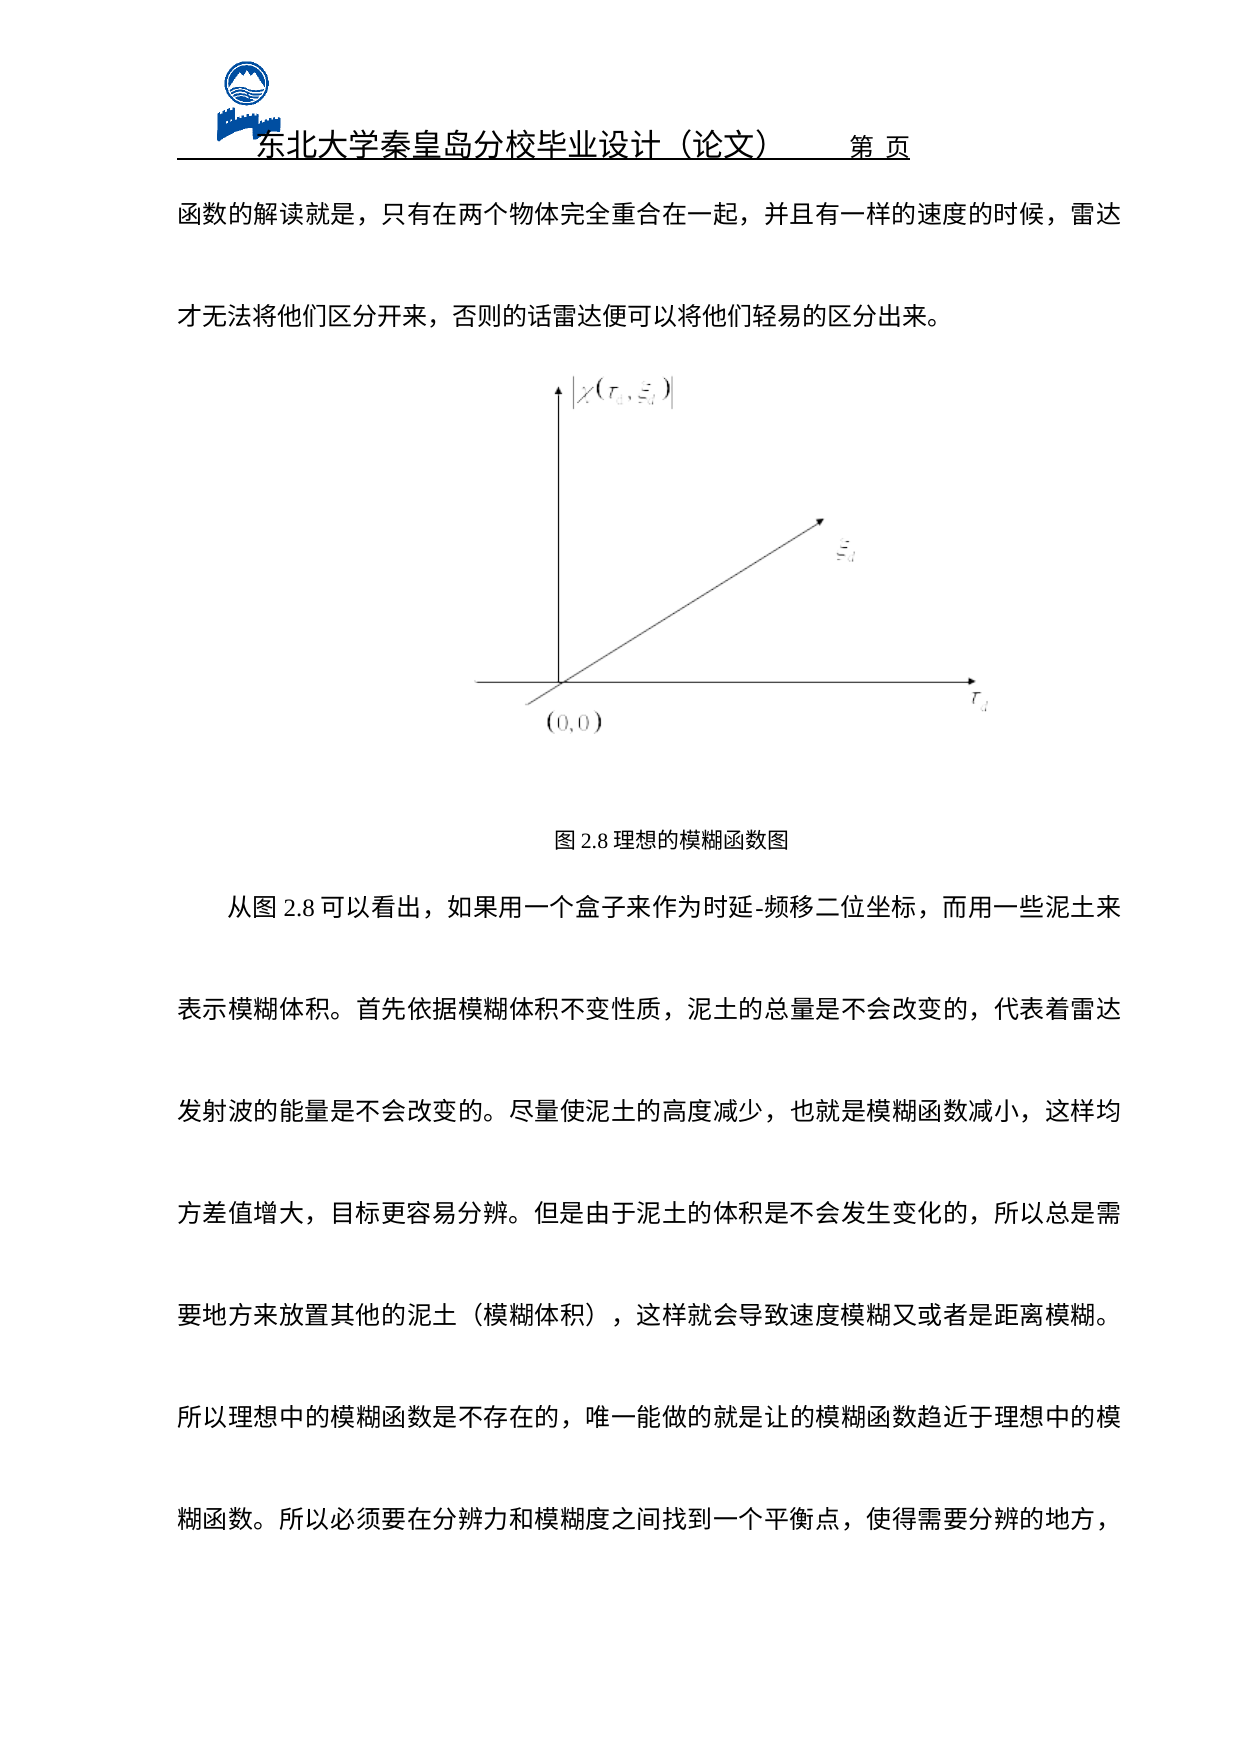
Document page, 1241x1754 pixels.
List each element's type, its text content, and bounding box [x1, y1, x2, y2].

picture [208, 61, 285, 143]
text 图2.8 理想的模糊函数图 [177, 822, 1122, 856]
